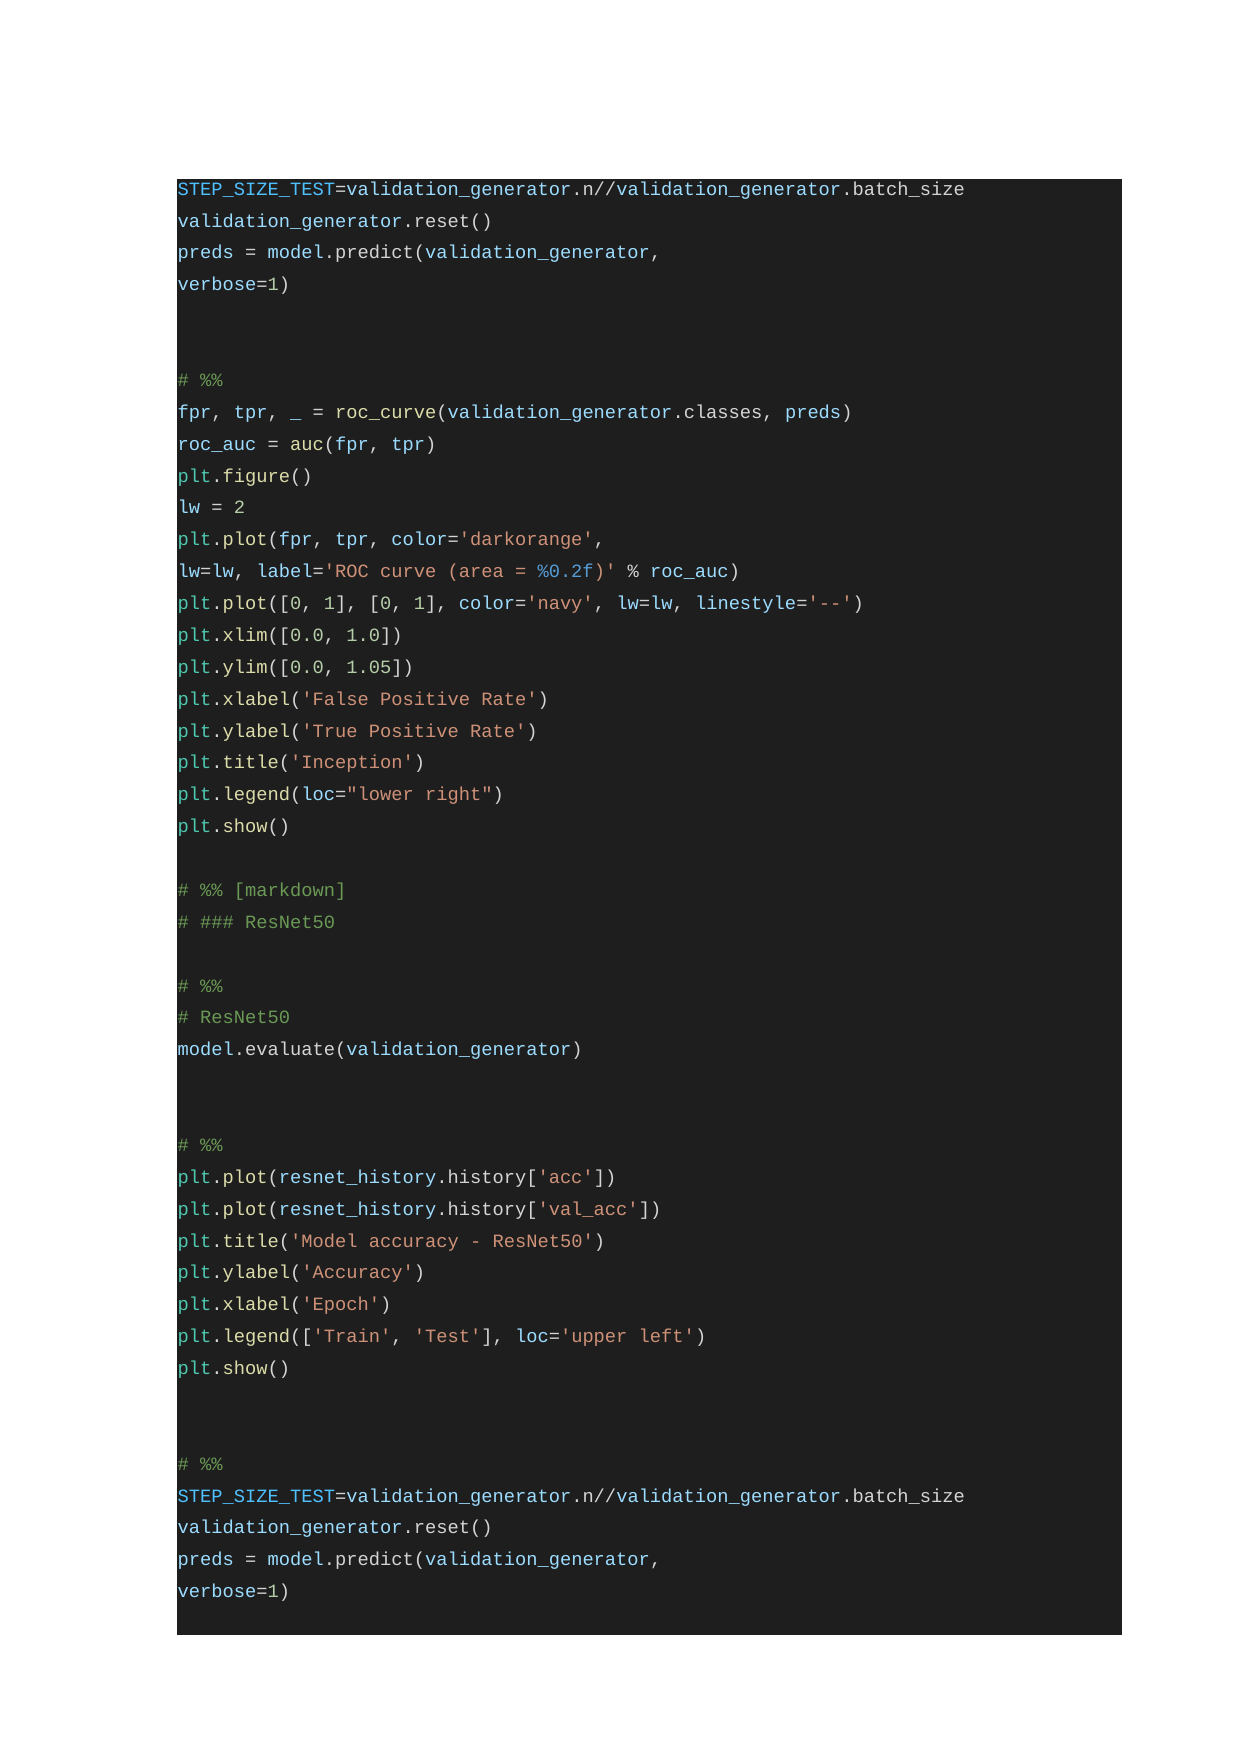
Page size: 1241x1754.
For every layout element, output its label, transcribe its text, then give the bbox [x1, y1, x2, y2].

text plt.legend(['Train', 'Test'], loc='upper left') [177, 1327, 1122, 1348]
text preds = model.predict(validation_generator, [177, 1550, 1122, 1571]
text fpr, tpr, _ = roc_curve(validation_generator.classes, preds) [177, 403, 1122, 424]
text plt.plot(resnet_history.history['acc']) [177, 1168, 1122, 1189]
text plt.show() [177, 1359, 1122, 1380]
text # ResNet50 [177, 1008, 1122, 1029]
text plt.plot(fpr, tpr, color='darkorange', [177, 530, 1122, 551]
text verbose=1) [177, 1582, 1122, 1603]
text plt.ylabel('Accuracy') [177, 1263, 1122, 1284]
text plt.show() [177, 817, 1122, 838]
text # %% [177, 976, 1122, 998]
text # %% [markdown] [177, 881, 1122, 902]
text STEP_SIZE_TEST=validation_generator.n//validation_generator.batch_size [177, 1486, 1122, 1508]
text plt.xlabel('False Positive Rate') [177, 689, 1122, 711]
text lw = 2 [177, 498, 1122, 519]
text validation_generator.reset() [177, 1518, 1122, 1539]
text plt.title('Model accuracy - ResNet50') [177, 1231, 1122, 1253]
text roc_auc = auc(fpr, tpr) [177, 434, 1122, 456]
text plt.plot([0, 1], [0, 1], color='navy', lw=lw, linestyle='--') [177, 594, 1122, 615]
text # ### ResNet50 [177, 913, 1122, 934]
text plt.legend(loc="lower right") [177, 785, 1122, 806]
text plt.ylabel('True Positive Rate') [177, 721, 1122, 743]
text model.evaluate(validation_generator) [177, 1040, 1122, 1061]
text preds = model.predict(validation_generator, [177, 243, 1122, 264]
text plt.ylim([0.0, 1.05]) [177, 658, 1122, 679]
text plt.xlim([0.0, 1.0]) [177, 626, 1122, 647]
text plt.plot(resnet_history.history['val_acc']) [177, 1199, 1122, 1221]
text lw=lw, label='ROC curve (area = %0.2f)' % roc_auc) [177, 562, 1122, 583]
text plt.title('Inception') [177, 753, 1122, 774]
text validation_generator.reset() [177, 211, 1122, 233]
text verbose=1) [177, 275, 1122, 296]
text STEP_SIZE_TEST=validation_generator.n//validation_generator.batch_size [177, 179, 1122, 201]
text plt.figure() [177, 466, 1122, 488]
text plt.xlabel('Epoch') [177, 1295, 1122, 1316]
